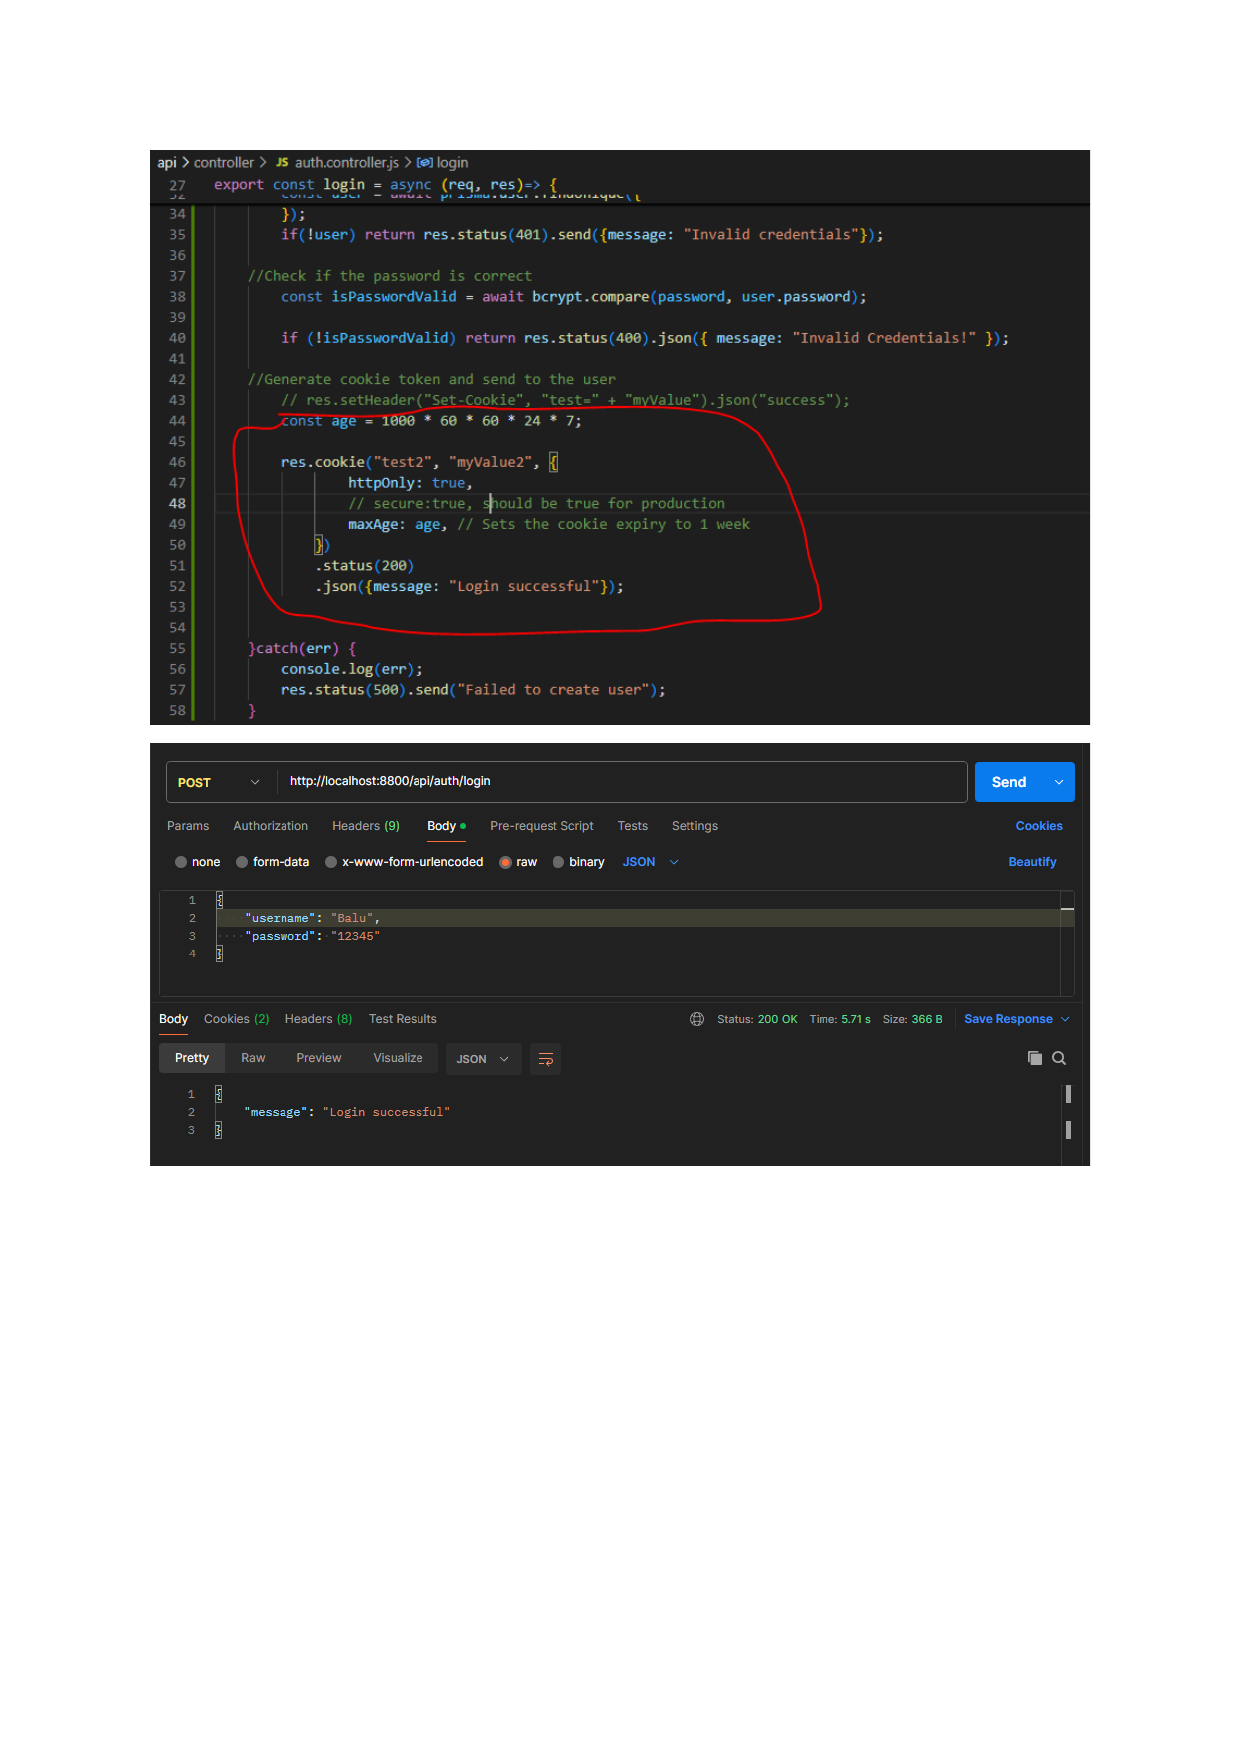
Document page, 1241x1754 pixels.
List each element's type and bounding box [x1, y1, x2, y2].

picture [150, 743, 1091, 1166]
picture [150, 150, 1091, 725]
